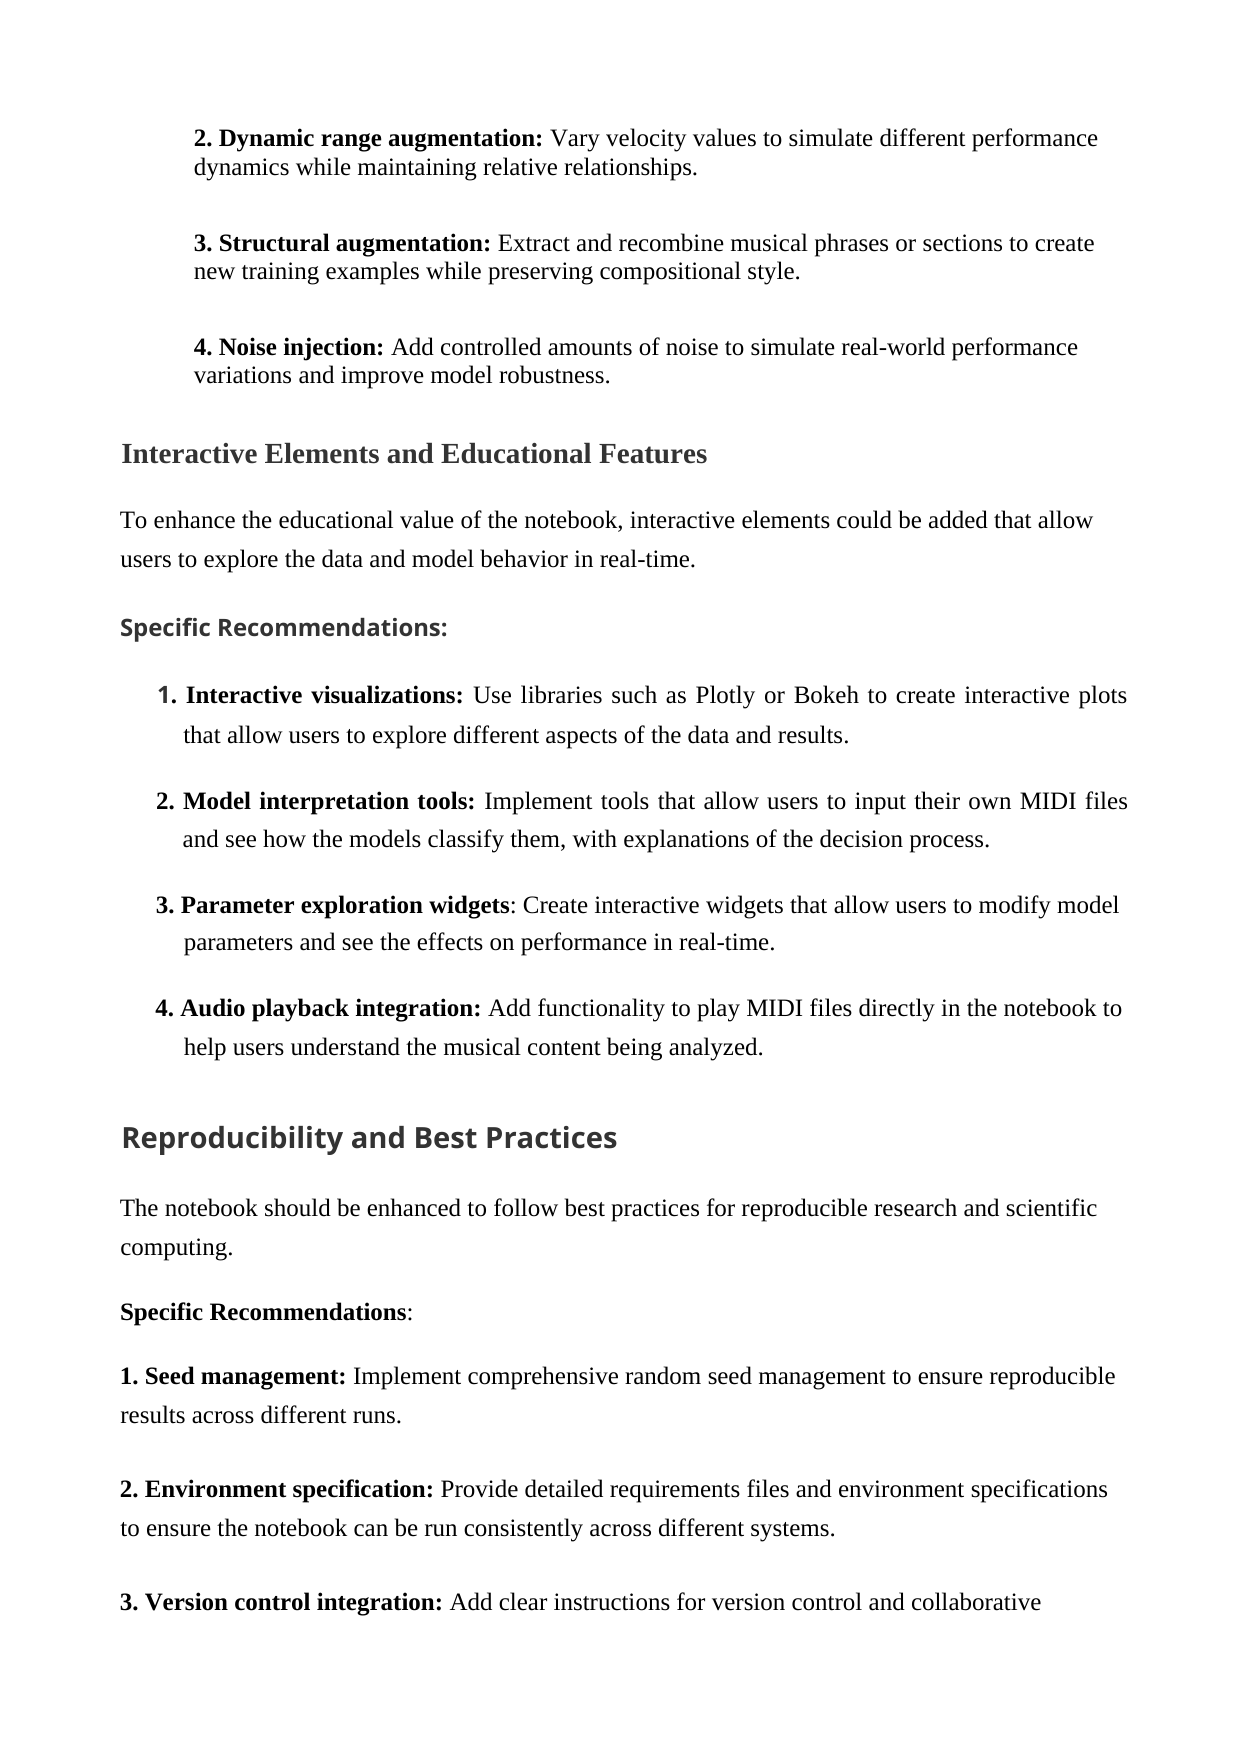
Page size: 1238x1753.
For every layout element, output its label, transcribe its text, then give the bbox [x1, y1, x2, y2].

text 3. Parameter exploration widgets: Create interactive widgets that allow users to modify model parameters and see the effects on performance in real-time. [156, 890, 1128, 956]
text To enhance the educational value of the notebook, interactive elements could be added that allow users to explore the data and model behavior in real-time. [119, 505, 1128, 573]
text Interactive Elements and Educational Features [121, 436, 1129, 470]
text 2. Environment specification: Provide detailed requirements files and environment specifications to ensure the notebook can be run consistently across different systems. [119, 1474, 1128, 1542]
text 1. Seed management: Implement comprehensive random seed management to ensure reproducible results across different runs. [119, 1361, 1128, 1428]
text 2. Model interpretation tools: Implement tools that allow users to input their own MIDI files and see how the models classify them, with explanations of the decision process. [156, 786, 1128, 852]
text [119, 1587, 1128, 1616]
text The notebook should be enhanced to follow best practices for reproducible research and scientific computing. [119, 1193, 1128, 1261]
text 4. Noise injection: Add controlled amounts of noise to simulate real-world performance variations and improve model robustness. [193, 332, 1129, 389]
text Specific Recommendations: [120, 611, 1129, 643]
text 1. Interactive visualizations: Use libraries such as Plotly or Bokeh to create interactive plots that allow users to explore different aspects of the data and results. [157, 678, 1129, 748]
text 3. Structural augmentation: Extract and recombine musical phrases or sections to create new training examples while preserving compositional style. [193, 228, 1129, 285]
text Reproducibility and Best Practices [121, 1118, 1129, 1157]
text Specific Recommendations: [120, 1297, 1129, 1325]
text 2. Dynamic range augmentation: Vary velocity values to simulate different performance dynamics while maintaining relative relationships. [193, 123, 1129, 181]
text 4. Audio playback integration: Add functionality to play MIDI files directly in the notebook to help users understand the musical content being analyzed. [155, 993, 1128, 1061]
